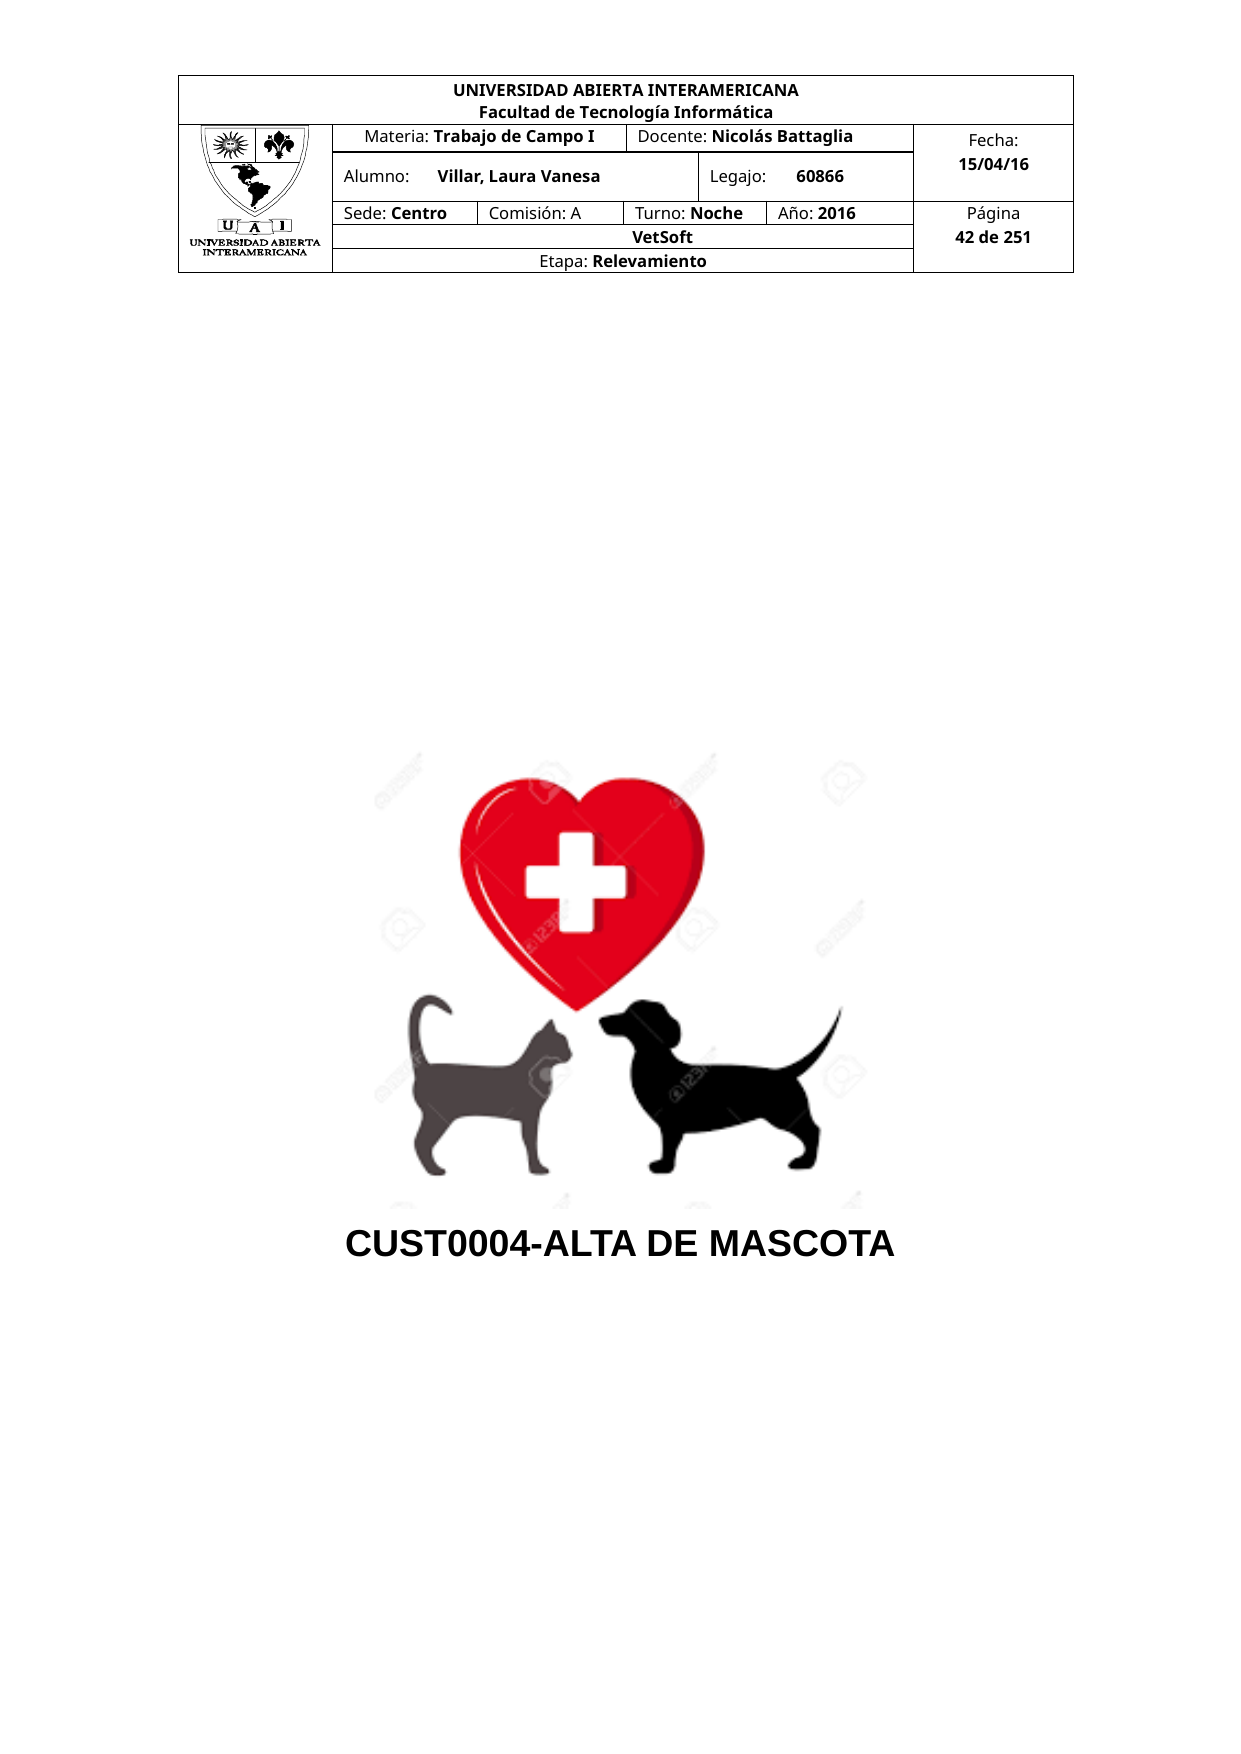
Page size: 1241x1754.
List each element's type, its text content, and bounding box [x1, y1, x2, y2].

picture [360, 741, 881, 1209]
text CUST0004-ALTA DE MASCOTA [178, 1221, 1062, 1264]
